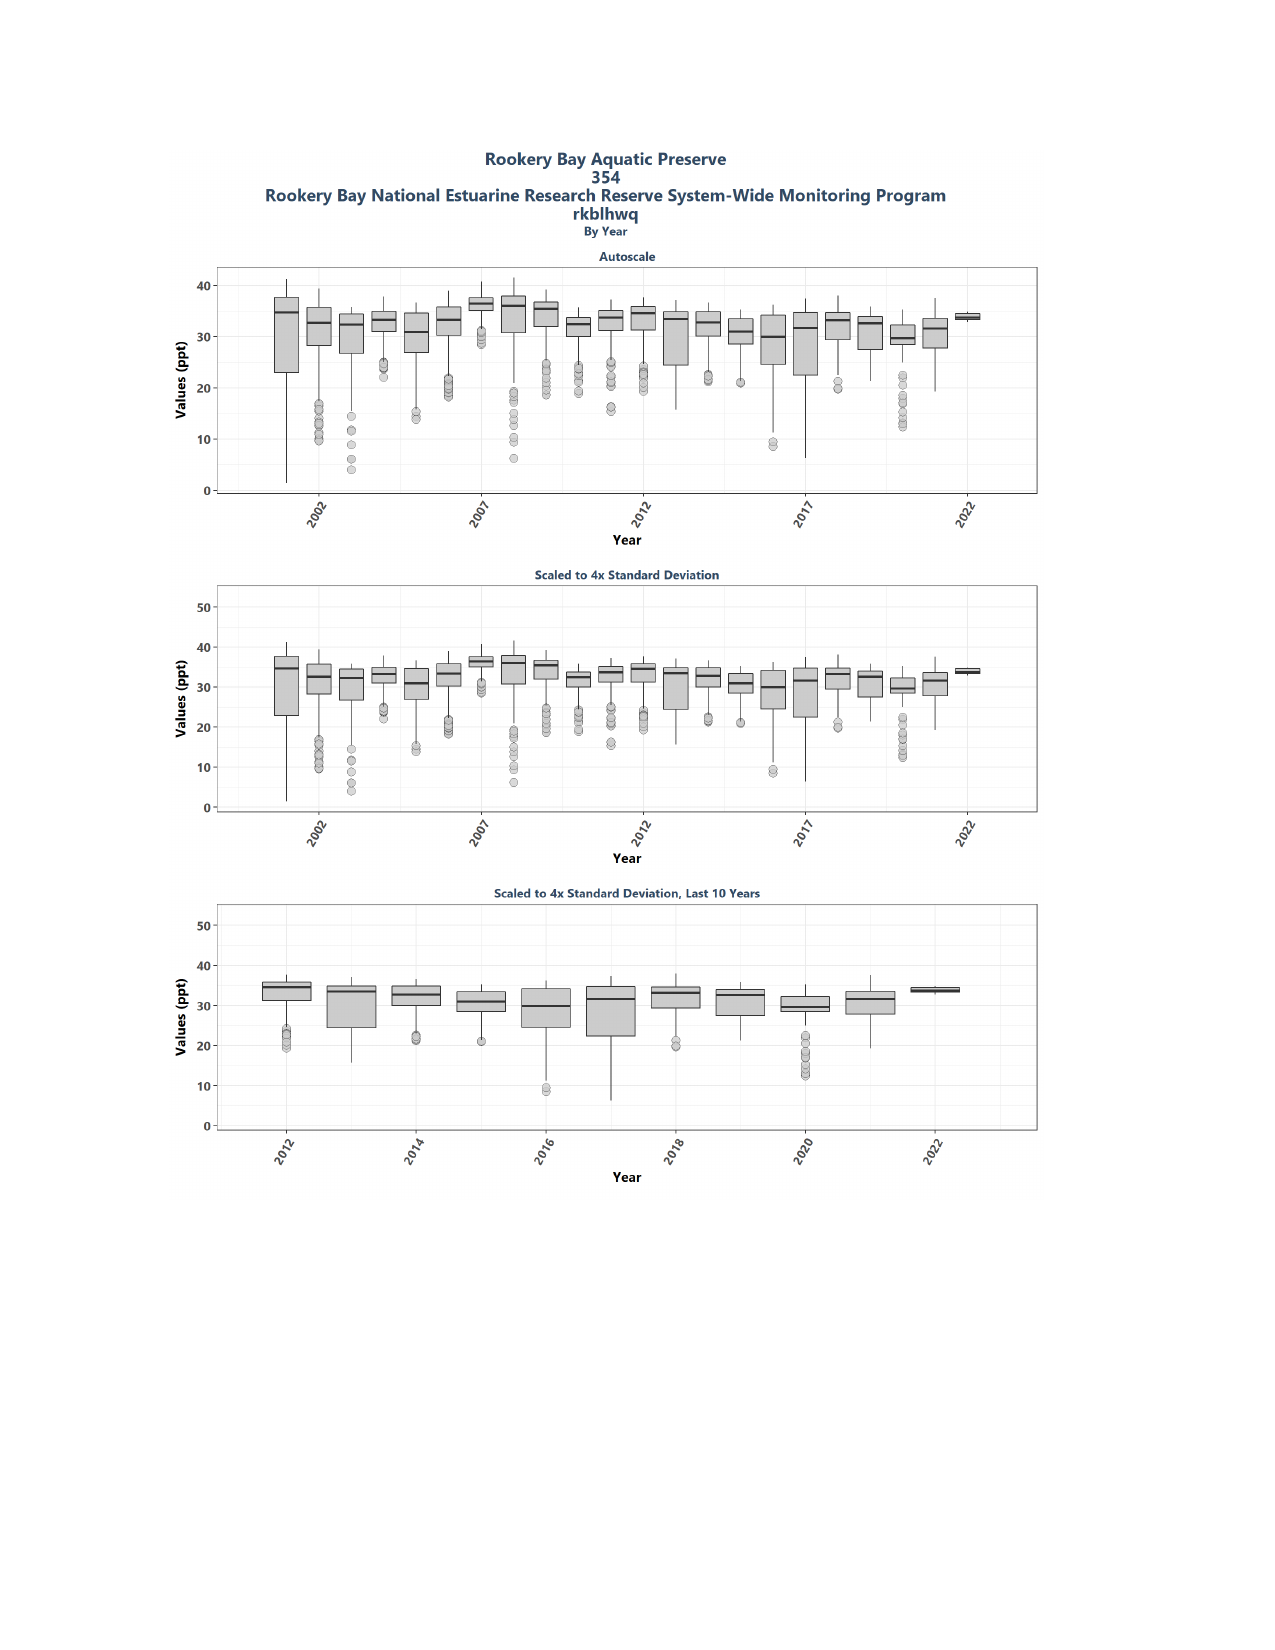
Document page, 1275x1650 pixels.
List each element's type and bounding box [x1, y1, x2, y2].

picture [168, 150, 1044, 1200]
